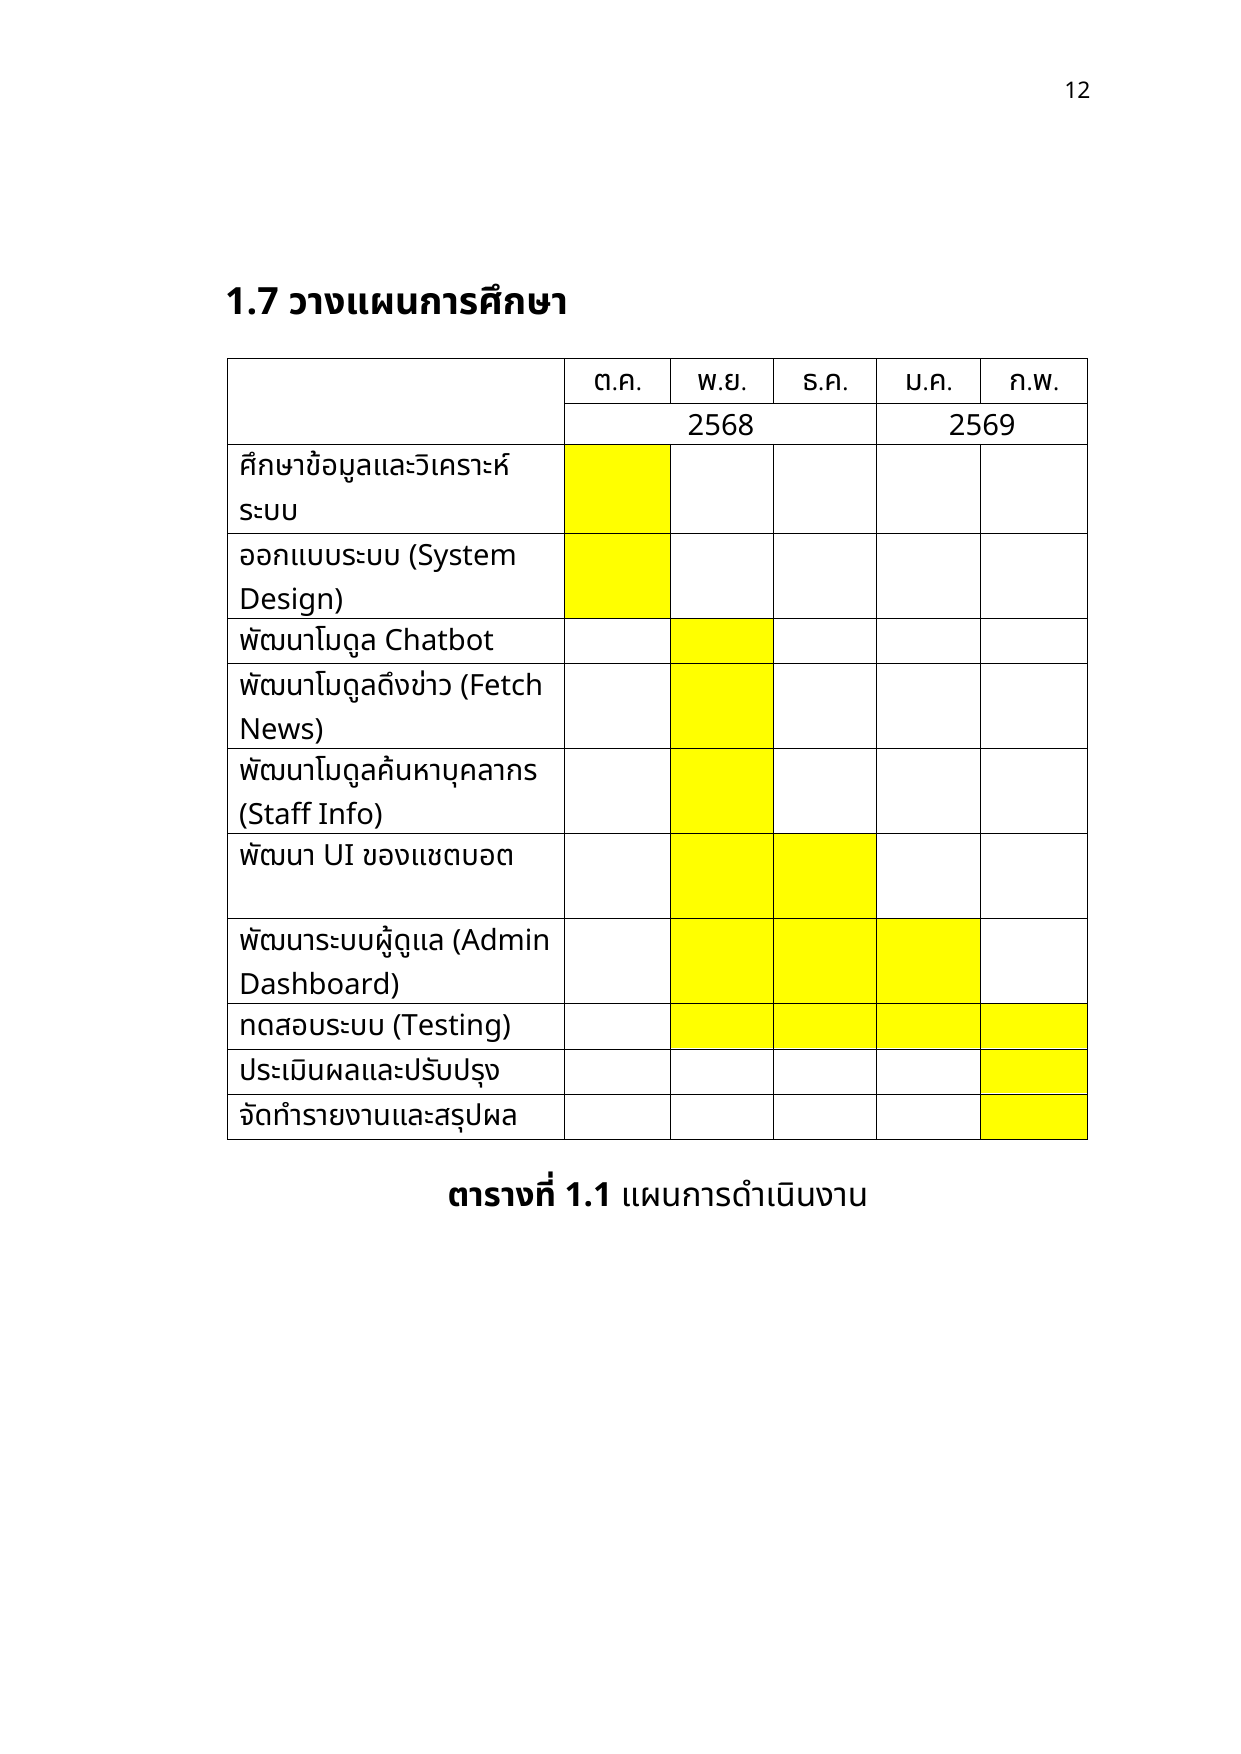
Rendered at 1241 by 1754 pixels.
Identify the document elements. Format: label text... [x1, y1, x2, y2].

table_cell [565, 1050, 670, 1093]
table_cell พัฒนาระบบผู้ดูแล (Admin Dashboard) [228, 919, 564, 1003]
table_cell [671, 1095, 773, 1139]
table_cell [774, 1004, 876, 1048]
table_cell จัดทำรายงานและสรุปผล [228, 1095, 564, 1139]
table_cell [565, 1004, 670, 1048]
table_cell [774, 445, 876, 533]
table_cell [877, 664, 980, 748]
table_cell [565, 749, 670, 833]
table_cell [565, 664, 670, 748]
table_cell [671, 445, 773, 533]
table_header พ.ย. [671, 359, 773, 403]
table_cell [981, 445, 1087, 533]
table_cell [228, 403, 564, 444]
table_cell [877, 445, 980, 533]
table_cell [774, 534, 876, 618]
table_cell พัฒนา UI ของแชตบอต [228, 834, 564, 918]
table_cell [671, 834, 773, 918]
table_cell [981, 534, 1087, 618]
table_cell [774, 1050, 876, 1093]
table_cell [981, 1004, 1087, 1048]
table_cell พัฒนาโมดูล Chatbot [228, 619, 564, 663]
table_cell [877, 919, 980, 1003]
table_cell [565, 534, 670, 618]
table_cell [774, 834, 876, 918]
table_cell [877, 534, 980, 618]
table_cell [877, 1095, 980, 1139]
table_cell [877, 619, 980, 663]
table_cell [981, 749, 1087, 833]
table_header ธ.ค. [774, 359, 876, 403]
table_cell [877, 749, 980, 833]
table_cell [565, 445, 670, 533]
table_cell พัฒนาโมดูลค้นหาบุคลากร (Staff Info) [228, 749, 564, 833]
table_cell [877, 834, 980, 918]
table_cell ออกแบบระบบ (System Design) [228, 534, 564, 618]
table_cell [671, 664, 773, 748]
table_cell [981, 1095, 1087, 1139]
table_header ต.ค. [565, 359, 670, 403]
table_cell [565, 619, 670, 663]
table_cell [981, 919, 1087, 1003]
table_cell [981, 834, 1087, 918]
table_cell [565, 834, 670, 918]
table_header ก.พ. [981, 359, 1087, 403]
table_cell พัฒนาโมดูลดึงข่าว (Fetch News) [228, 664, 564, 748]
table_cell [774, 619, 876, 663]
table_cell [565, 919, 670, 1003]
table_cell ทดสอบระบบ (Testing) [228, 1004, 564, 1048]
table_cell [774, 749, 876, 833]
table_header [228, 359, 564, 403]
table_cell [565, 1095, 670, 1139]
table_cell [671, 1050, 773, 1093]
table_cell [671, 919, 773, 1003]
table_header ม.ค. [877, 359, 980, 403]
table_cell [774, 1095, 876, 1139]
table_cell [877, 1050, 980, 1093]
table_cell [981, 1050, 1087, 1093]
table_cell [981, 664, 1087, 748]
table_cell 2568 [565, 404, 876, 444]
table_cell [774, 919, 876, 1003]
table_cell [981, 619, 1087, 663]
table_cell [671, 749, 773, 833]
table_cell [877, 1004, 980, 1048]
table_cell [671, 619, 773, 663]
table_cell [774, 664, 876, 748]
table_cell 2569 [877, 404, 1087, 444]
subtitle 1.7 วางแผนการศึกษา [225, 274, 1090, 331]
subtitle ตารางที่ 1.1 แผนการดำเนินงาน [225, 1171, 1090, 1221]
table_cell [671, 1004, 773, 1048]
table_cell ศึกษาข้อมูลและวิเคราะห์ระบบ [228, 445, 564, 533]
table_cell ประเมินผลและปรับปรุง [228, 1050, 564, 1093]
table_cell [671, 534, 773, 618]
